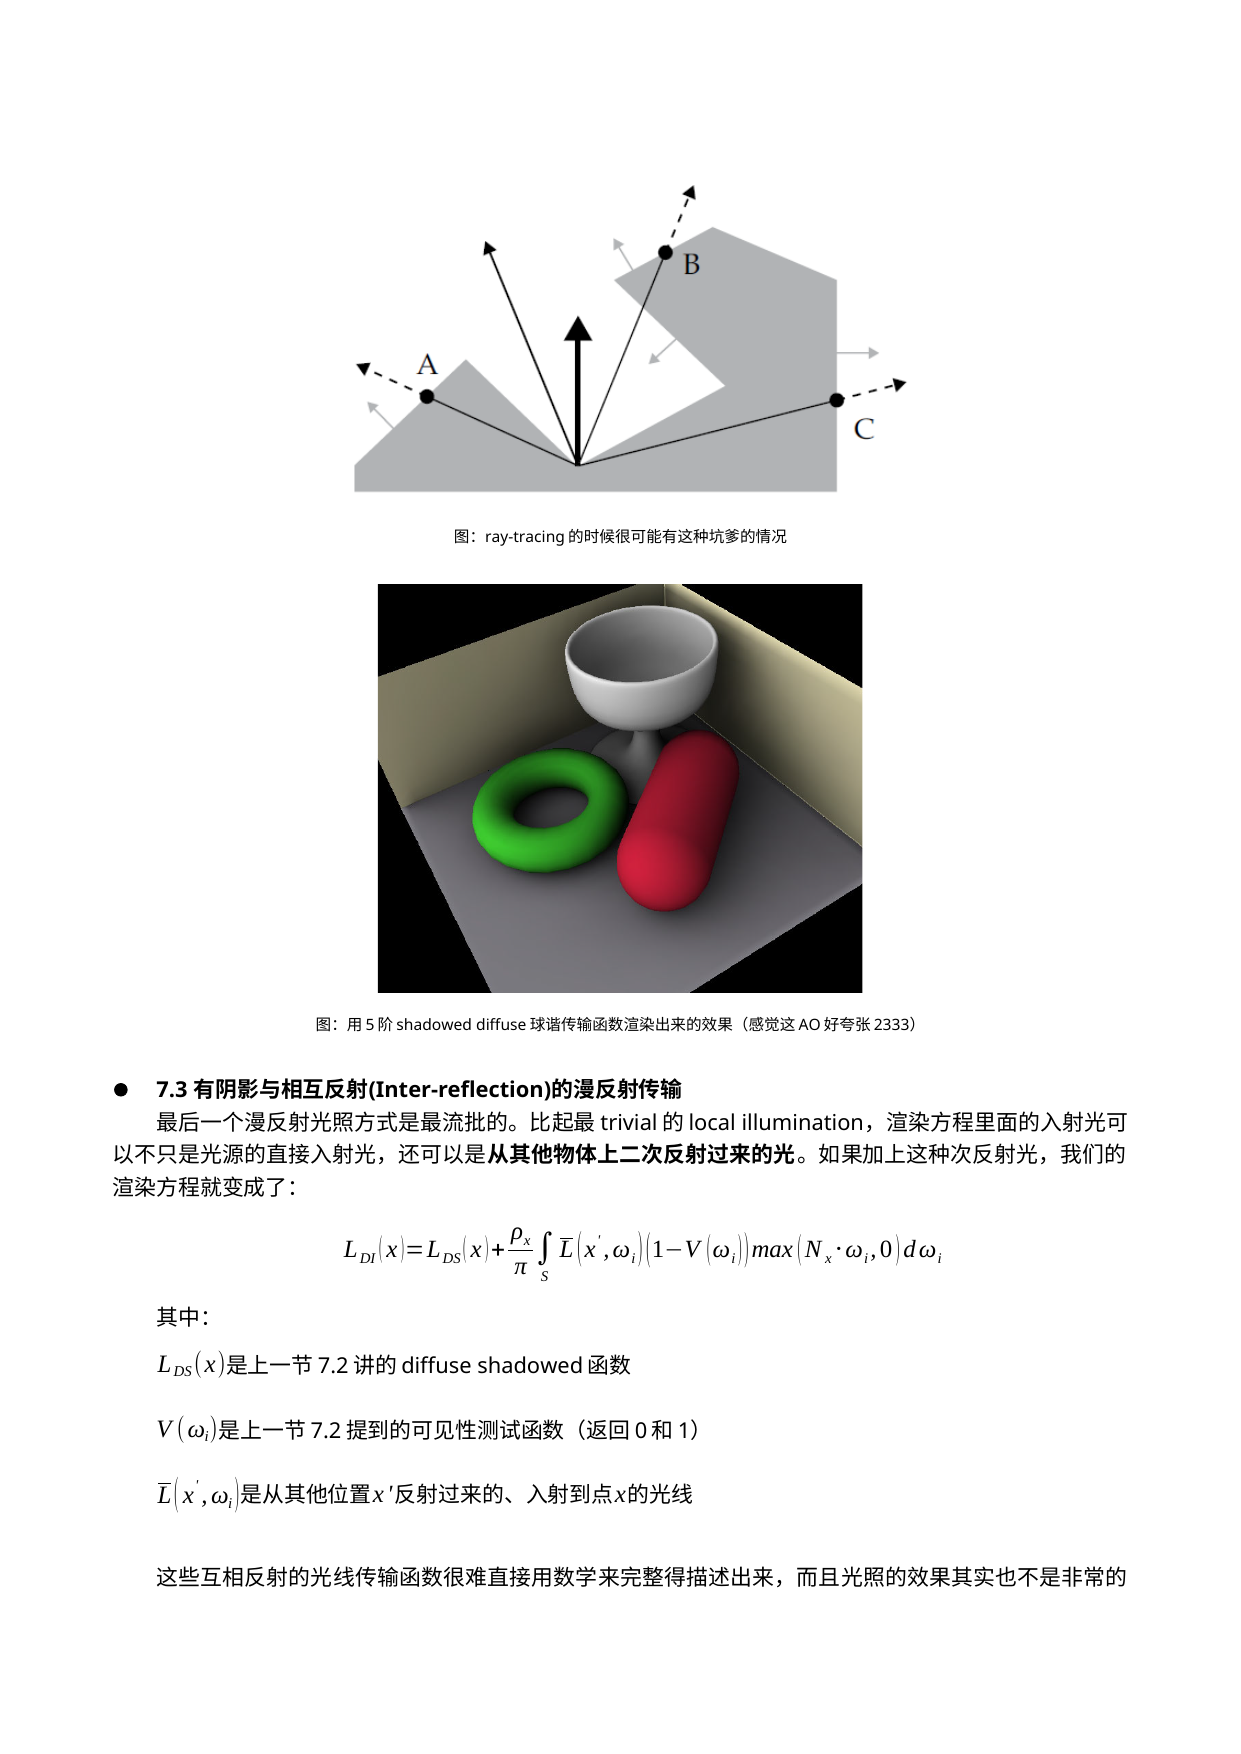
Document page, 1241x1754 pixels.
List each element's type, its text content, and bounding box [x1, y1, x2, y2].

text 是上一节7.2提到的可见性测试函数（返回0和1） [112, 1397, 1128, 1462]
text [112, 1559, 1128, 1592]
text 其中： [112, 1299, 1128, 1332]
text 是上一节7.2讲的diffuse shadowed函数 [112, 1332, 1128, 1397]
text 图：ray-tracing的时候很可能有这种坑爹的情况 [112, 519, 1128, 552]
list 7.3 有阴影与相互反射(Inter-reflection)的漫反射传输 [112, 1072, 1128, 1104]
text 最后一个漫反射光照方式是最流批的。比起最trivial的local illumination，渲染方程里面的入射光可以不只是光源的直接入射光，还可以是从其他物体上二次反射过来的光。如果加上这种次反射光，我们的渲染方程就变成了： [112, 1104, 1128, 1202]
picture [326, 162, 914, 507]
text 是从其他位置反射过来的、入射到点的光线 [112, 1462, 1128, 1527]
text 图：用5阶shadowed diffuse球谐传输函数渲染出来的效果（感觉这AO好夸张2333） [112, 1007, 1128, 1039]
